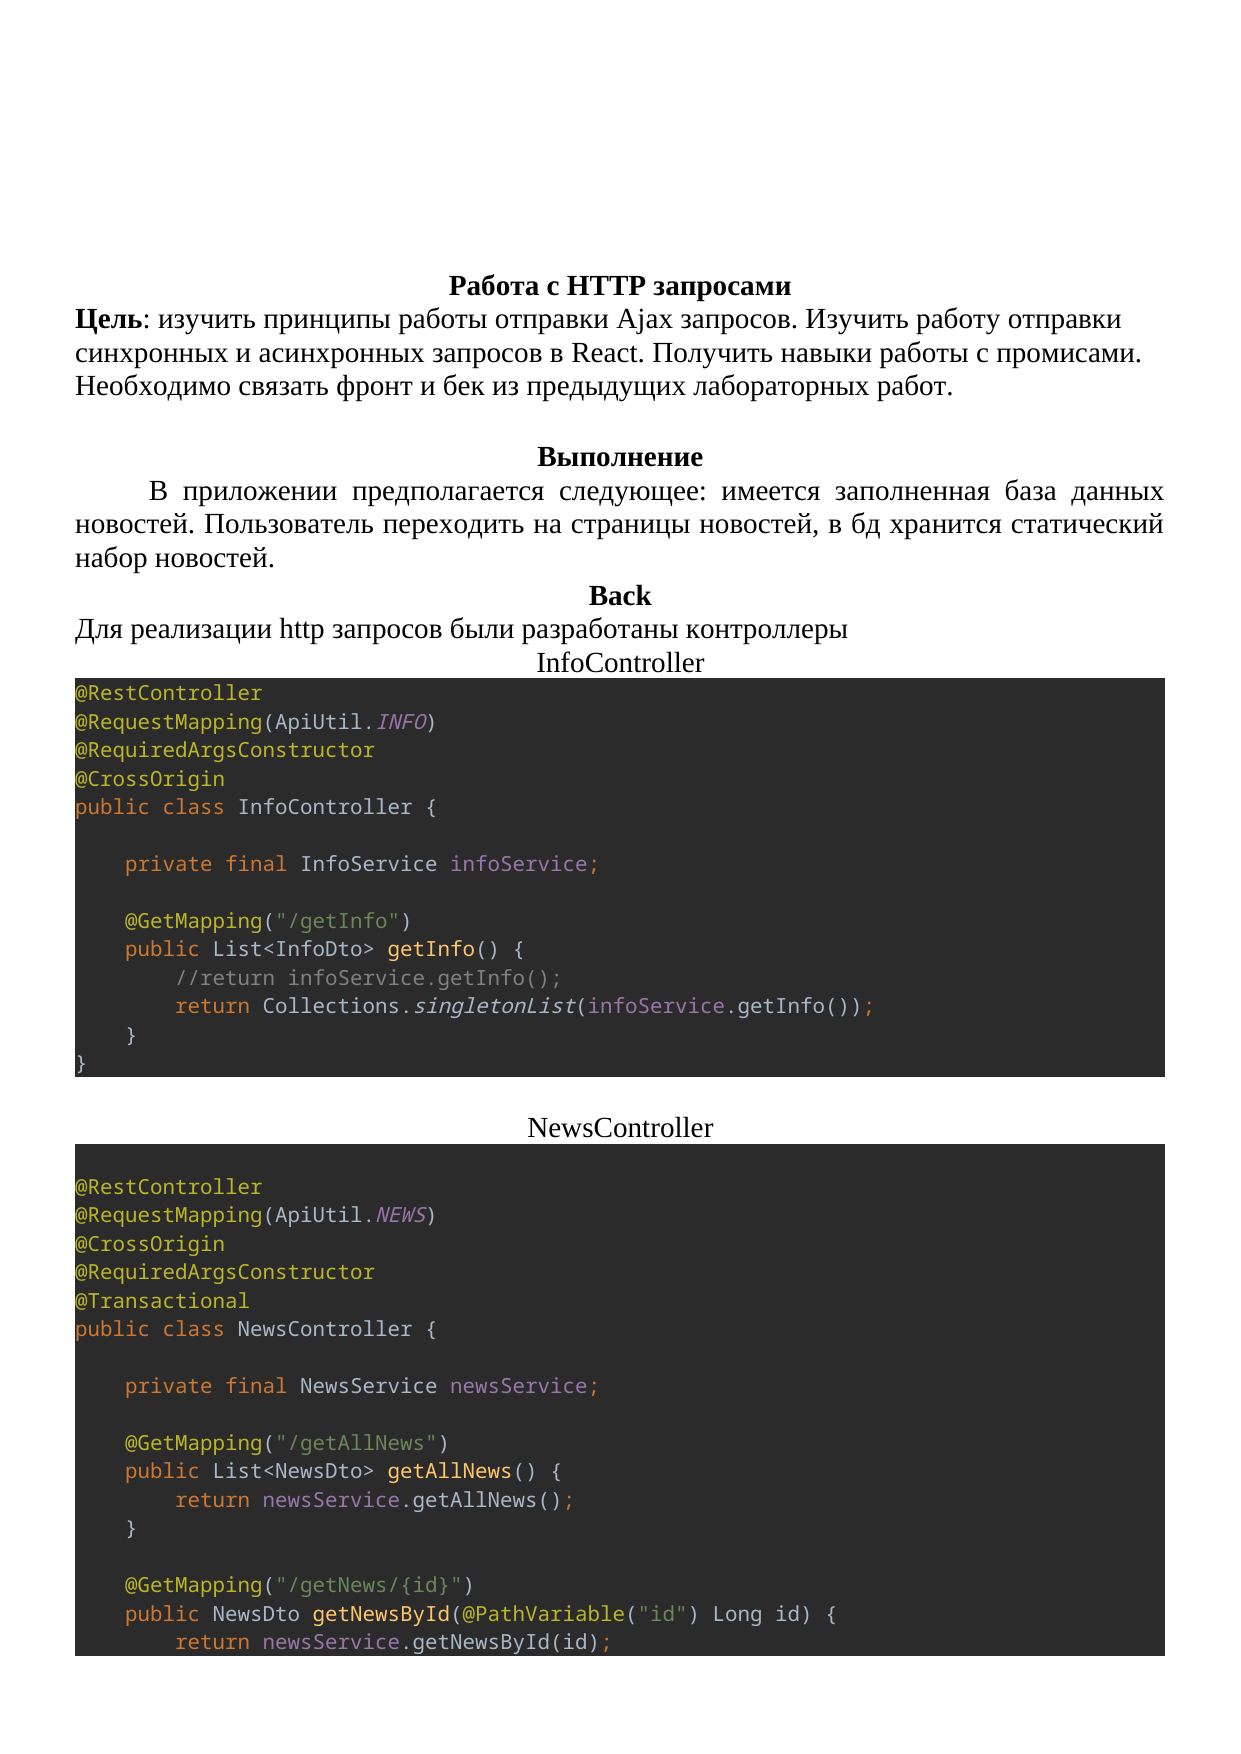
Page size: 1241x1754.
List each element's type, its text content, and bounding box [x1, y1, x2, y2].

subtitle Back [75, 578, 1165, 611]
text InfoController [75, 645, 1165, 678]
text NewsController [75, 1110, 1165, 1144]
text @RestController @RequestMapping(ApiUtil.INFO) @RequiredArgsConstructor @CrossOrigin public class InfoController { private final InfoService infoService; @GetMapping("/getInfo") public List<InfoDto> getInfo() { //return infoService.getInfo(); return Collections.singletonList(infoService.getInfo()); } } [75, 678, 1165, 1077]
subtitle Выполнение [75, 439, 1165, 473]
text Цель: изучить принципы работы отправки Ajax запросов. Изучить работу отправки синхронных и асинхронных запросов в React. Получить навыки работы с промисами. Необходимо связать фронт и бек из предыдущих лабораторных работ. [75, 301, 1165, 402]
text В приложении предполагается следующее: имеется заполненная база данных новостей. Пользователь переходить на страницы новостей, в бд хранится статический набор новостей. [75, 473, 1165, 574]
subtitle Работа с HTTP запросами [75, 268, 1165, 301]
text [75, 1144, 1165, 1656]
text Для реализации http запросов были разработаны контроллеры [75, 611, 1165, 645]
